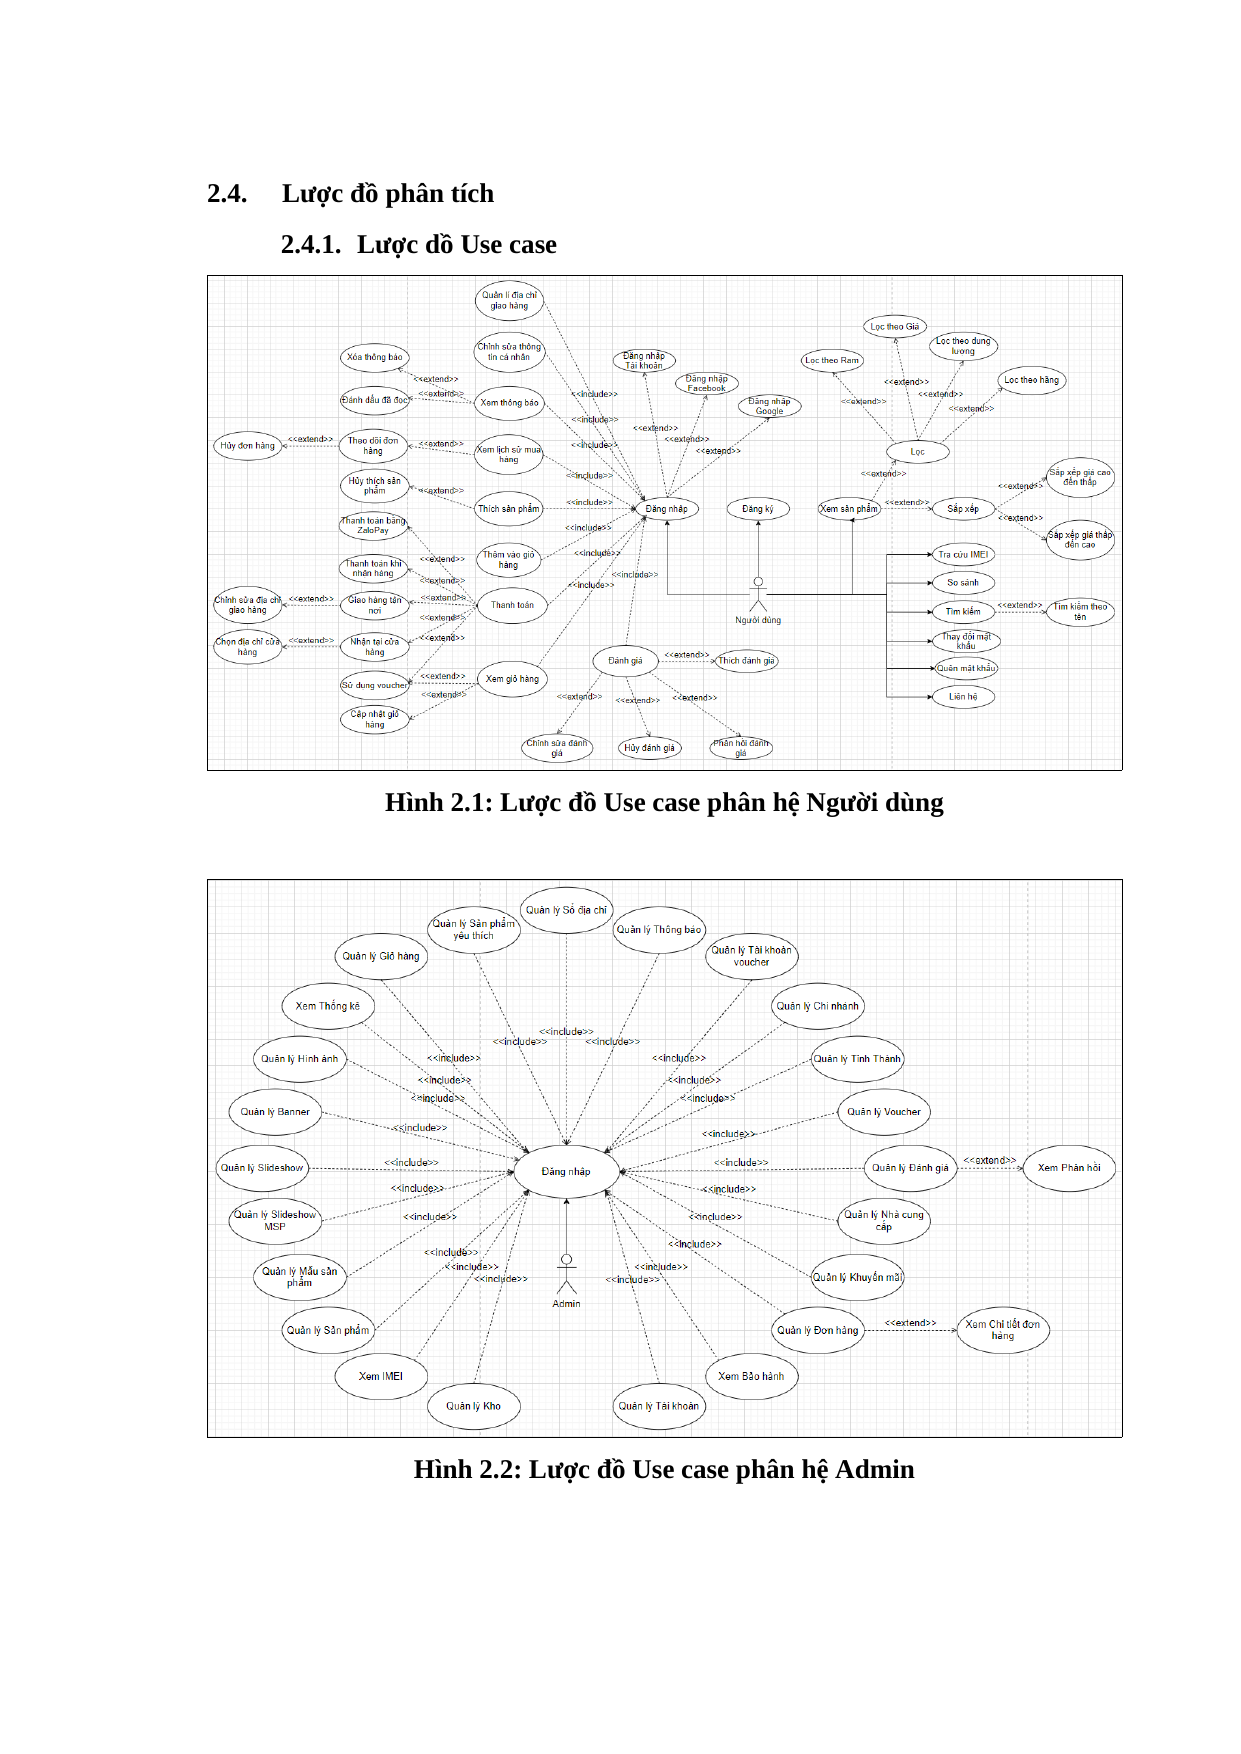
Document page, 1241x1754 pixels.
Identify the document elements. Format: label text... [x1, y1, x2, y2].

subtitle Lược đồ phân tích [207, 177, 1122, 208]
picture [208, 276, 1122, 770]
picture [208, 880, 1122, 1437]
subtitle Hình 2.2: Lược đồ Use case phân hệ Admin [207, 1453, 1122, 1484]
subtitle Hình 2.1: Lược đồ Use case phân hệ Người dùng [207, 786, 1122, 817]
subtitle Lược dồ Use case [281, 228, 1122, 259]
